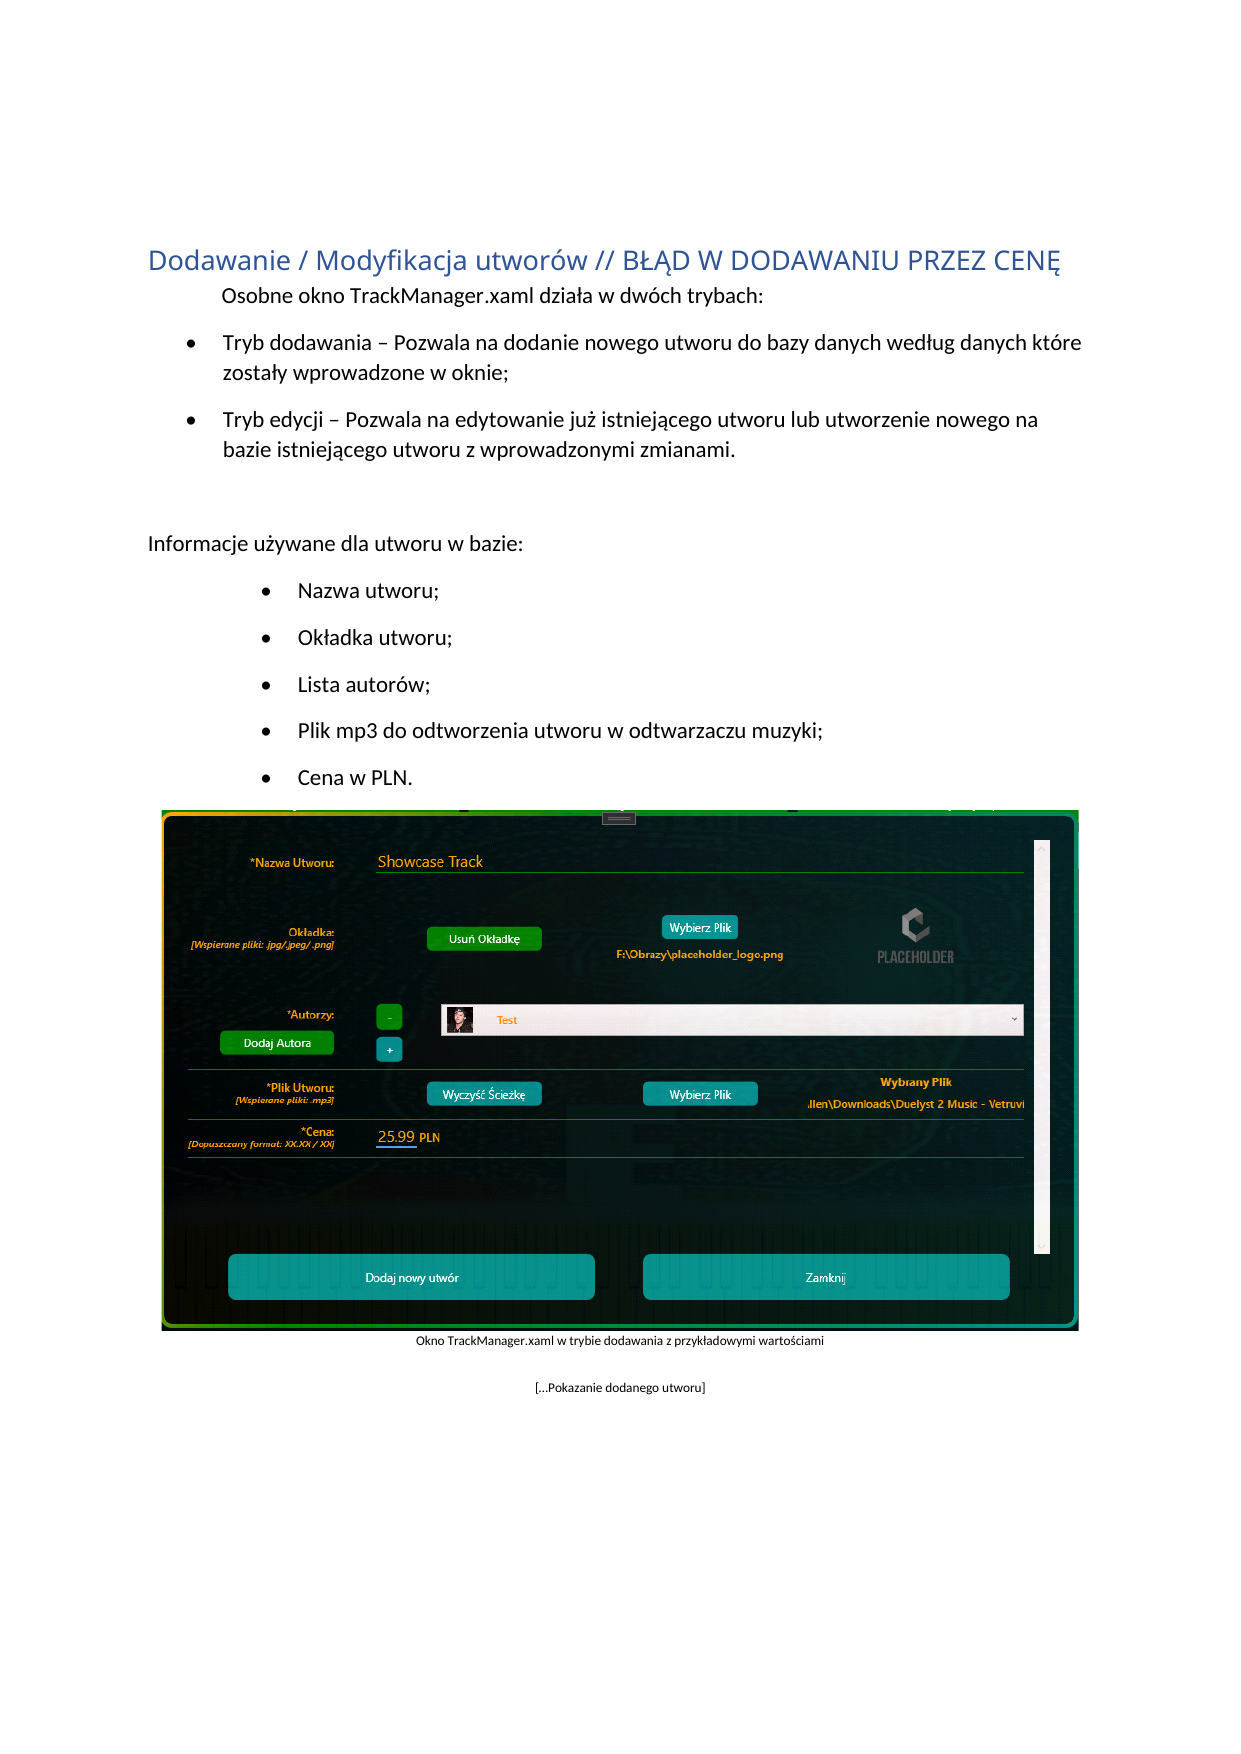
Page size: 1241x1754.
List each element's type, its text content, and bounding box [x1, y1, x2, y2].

list Lista autorów; [260, 670, 1093, 698]
list Okładka utworu; [260, 623, 1093, 651]
text Osobne okno TrackManager.xaml działa w dwóch trybach: [148, 281, 1093, 309]
text Dodawanie / Modyfikacja utworów // BŁĄD W DODAWANIU PRZEZ CENĘ [148, 241, 1093, 278]
list Tryb dodawania – Pozwala na dodanie nowego utworu do bazy danych według danych które zostały wprowadzone w oknie; [185, 328, 1093, 386]
list Cena w PLN. [260, 763, 1093, 791]
list Plik mp3 do odtworzenia utworu w odtwarzaczu muzyki; [260, 717, 1093, 744]
list Tryb edycji – Pozwala na edytowanie już istniejącego utworu lub utworzenie nowego na bazie istniejącego utworu z wprowadzonymi zmianami. [185, 405, 1093, 463]
picture [161, 810, 1079, 1331]
text Informacje używane dla utworu w bazie: [148, 529, 1093, 557]
list Nazwa utworu; [260, 576, 1093, 604]
text […Pokazanie dodanego utworu] [148, 1380, 1093, 1408]
